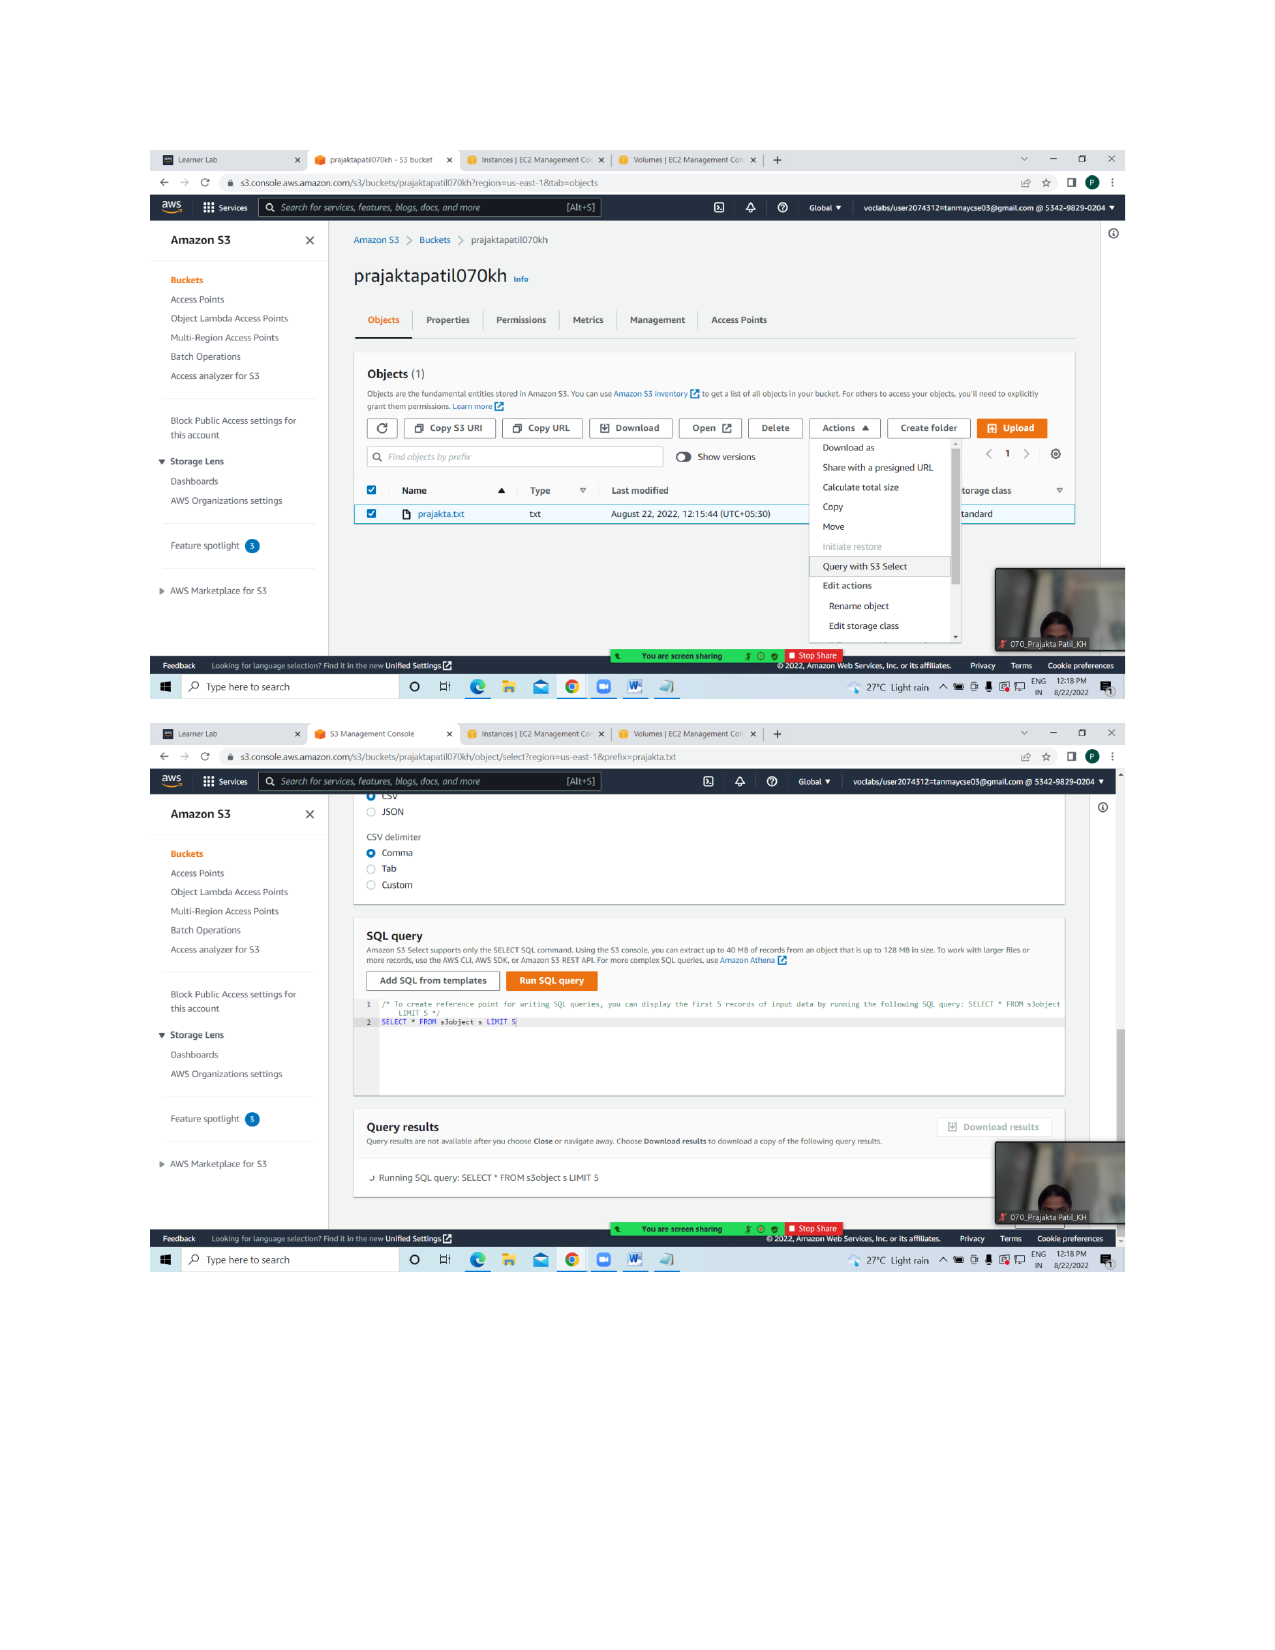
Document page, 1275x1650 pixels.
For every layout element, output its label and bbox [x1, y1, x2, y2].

picture [150, 723, 1125, 1272]
picture [150, 150, 1125, 699]
